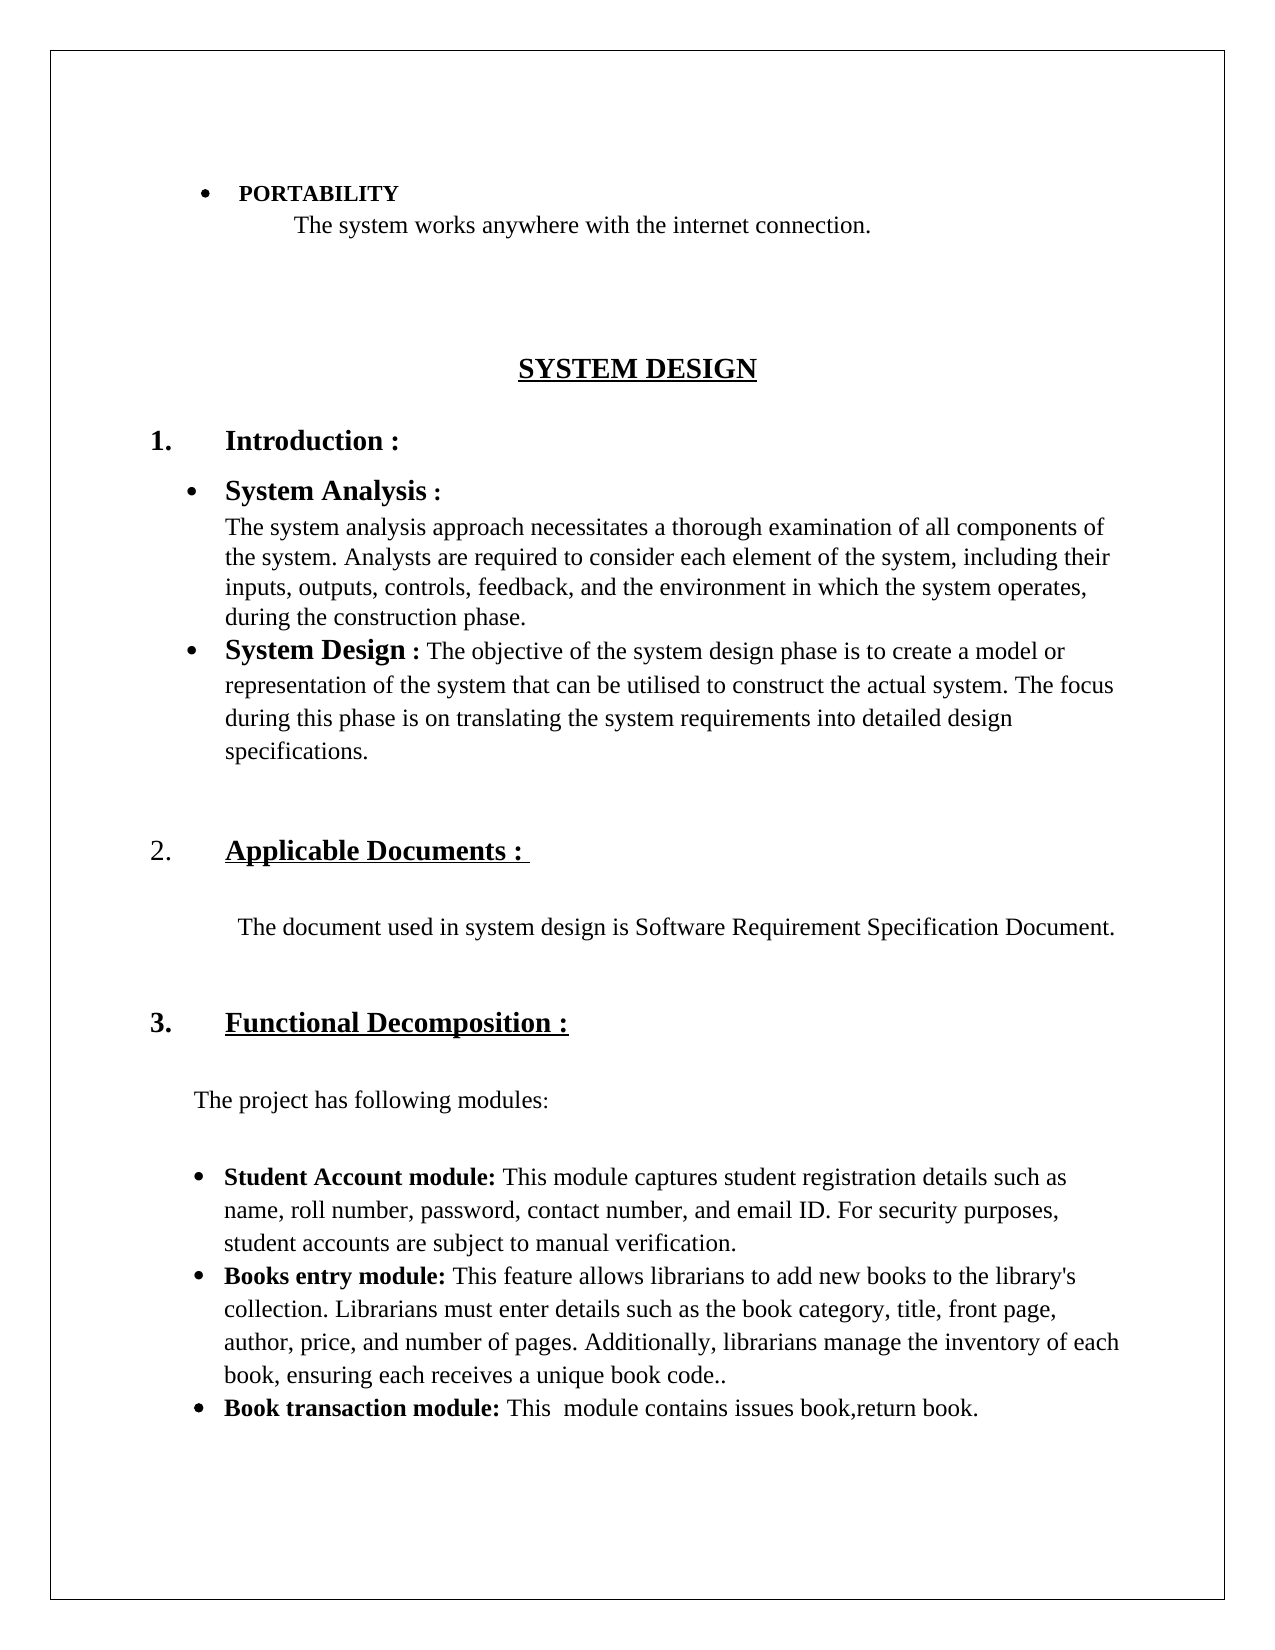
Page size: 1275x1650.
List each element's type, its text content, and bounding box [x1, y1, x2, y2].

text The project has following modules: [150, 1085, 1125, 1144]
list Book transaction module: This module contains issues book,return book. [194, 1393, 1125, 1422]
list System Analysis : [187, 473, 1125, 507]
list PORTABILITY [201, 180, 1125, 206]
subtitle Introduction : [150, 423, 1125, 457]
subtitle Functional Decomposition : [150, 1005, 1125, 1038]
list Books entry module: This feature allows librarians to add new books to the library's collection. Librarians must enter details such as the book category, title, front page, author, price, and number of pages. Additionally, librarians manage the inventory of each book, ensuring each receives a unique book code.. [194, 1261, 1125, 1389]
list Student Account module: This module captures student registration details such as name, roll number, password, contact number, and email ID. For security purposes, student accounts are subject to manual verification. [194, 1162, 1125, 1257]
list System Design : The objective of the system design phase is to create a model or representation of the system that can be utilised to construct the actual system. The focus during this phase is on translating the system requirements into detailed design specifications. [187, 632, 1125, 765]
text SYSTEM DESIGN [150, 351, 1125, 385]
subtitle Applicable Documents : [150, 833, 1125, 866]
list The system analysis approach necessitates a thorough examination of all components of the system. Analysts are required to consider each element of the system, including their inputs, outputs, controls, feedback, and the environment in which the system operates, during the construction phase. [225, 512, 1125, 631]
list The document used in system design is Software Requirement Specification Document. [225, 912, 1125, 941]
list The system works anywhere with the internet connection. [262, 210, 1125, 239]
